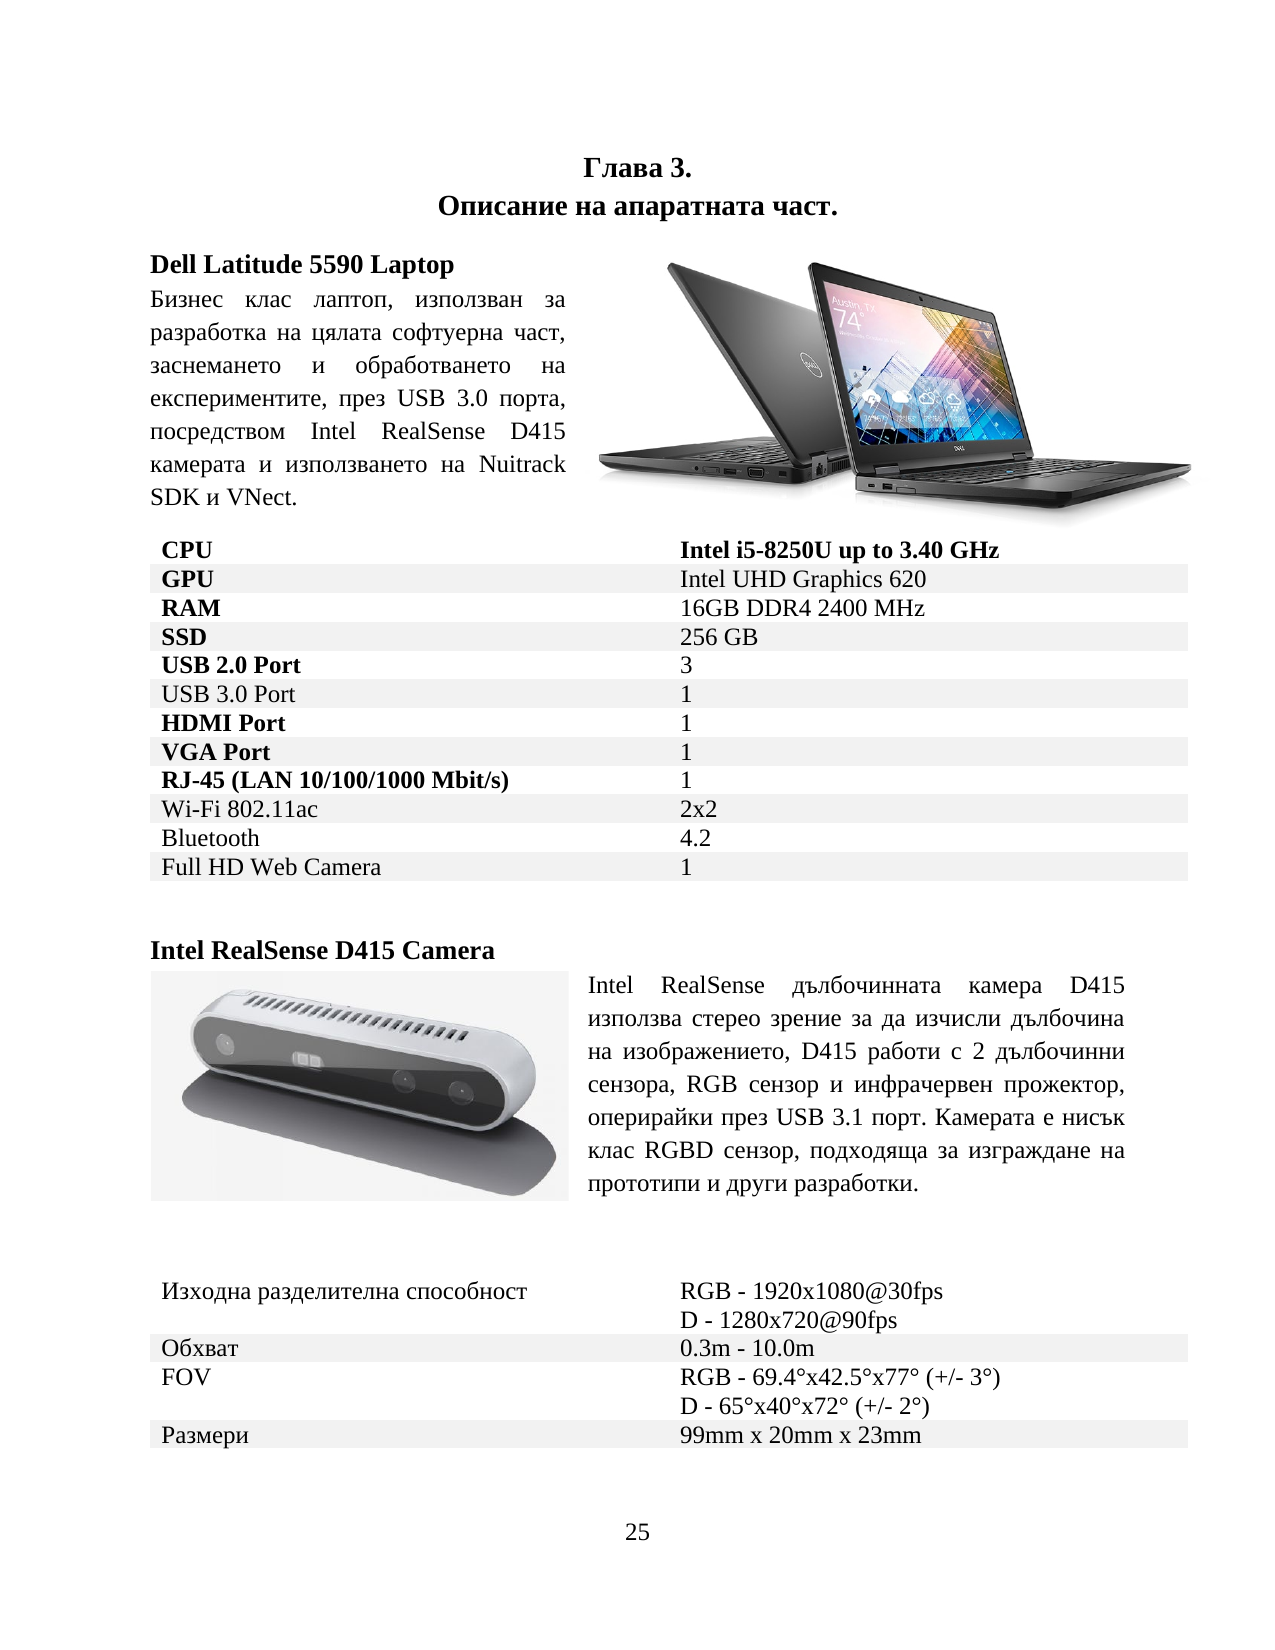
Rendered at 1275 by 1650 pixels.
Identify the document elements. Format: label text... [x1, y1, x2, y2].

table_cell Bluetooth [150, 823, 669, 852]
table_cell Wi-Fi 802.11ac [150, 794, 669, 823]
table_cell USB 2.0 Port [150, 651, 669, 679]
table_cell RJ-45 (LAN 10/100/1000 Mbit/s) [150, 766, 669, 794]
table_cell 99mm x 20mm x 23mm [669, 1420, 1188, 1448]
table_cell FOV [150, 1362, 669, 1420]
table_cell 0.3m - 10.0m [669, 1334, 1188, 1362]
table_cell RAM [150, 593, 669, 622]
table_cell 3 [669, 651, 1188, 679]
table_header Intel i5-8250U up to 3.40 GHz [669, 536, 1188, 564]
table_cell SSD [150, 622, 669, 651]
table_cell HDMI Port [150, 708, 669, 737]
table_cell Размери [150, 1420, 669, 1448]
table_cell Full HD Web Camera [150, 852, 669, 881]
table_cell GPU [150, 564, 669, 593]
table_cell USB 3.0 Port [150, 679, 669, 708]
table_cell 1 [669, 852, 1188, 881]
table_cell 1 [669, 737, 1188, 766]
table_header Изходна разделителна способност [150, 1276, 669, 1333]
picture [584, 250, 1218, 536]
subtitle Dell Latitude 5590 Laptop [150, 248, 1125, 279]
table_cell 2x2 [669, 794, 1188, 823]
table_header RGB - 1920x1080@30fps D - 1280x720@90fps [669, 1276, 1188, 1333]
text Бизнес клас лаптоп, използван за разработка на цялата софтуерна част, заснемането и обработването на експериментите, през USB 3.0 порта, посредством Intel RealSense D415 камерата и използването на Nuitrack SDK и VNect. [150, 284, 584, 511]
table_cell VGA Port [150, 737, 669, 766]
table_cell Обхват [150, 1334, 669, 1362]
table_cell 1 [669, 679, 1188, 708]
table_header CPU [150, 536, 669, 564]
picture [150, 971, 569, 1200]
table_cell 1 [669, 708, 1188, 737]
table_cell 4.2 [669, 823, 1188, 852]
table_cell 16GB DDR4 2400 MHz [669, 593, 1188, 622]
table_cell RGB - 69.4°x42.5°x77° (+/- 3°) D - 65°x40°x72° (+/- 2°) [669, 1362, 1188, 1420]
table_cell 256 GB [669, 622, 1188, 651]
subtitle Intel RealSense D415 Camera [150, 934, 1125, 966]
table_cell Intel UHD Graphics 620 [669, 564, 1188, 593]
table_cell 1 [669, 766, 1188, 794]
subtitle Глава 3. Описание на апаратната част. [150, 150, 1125, 222]
